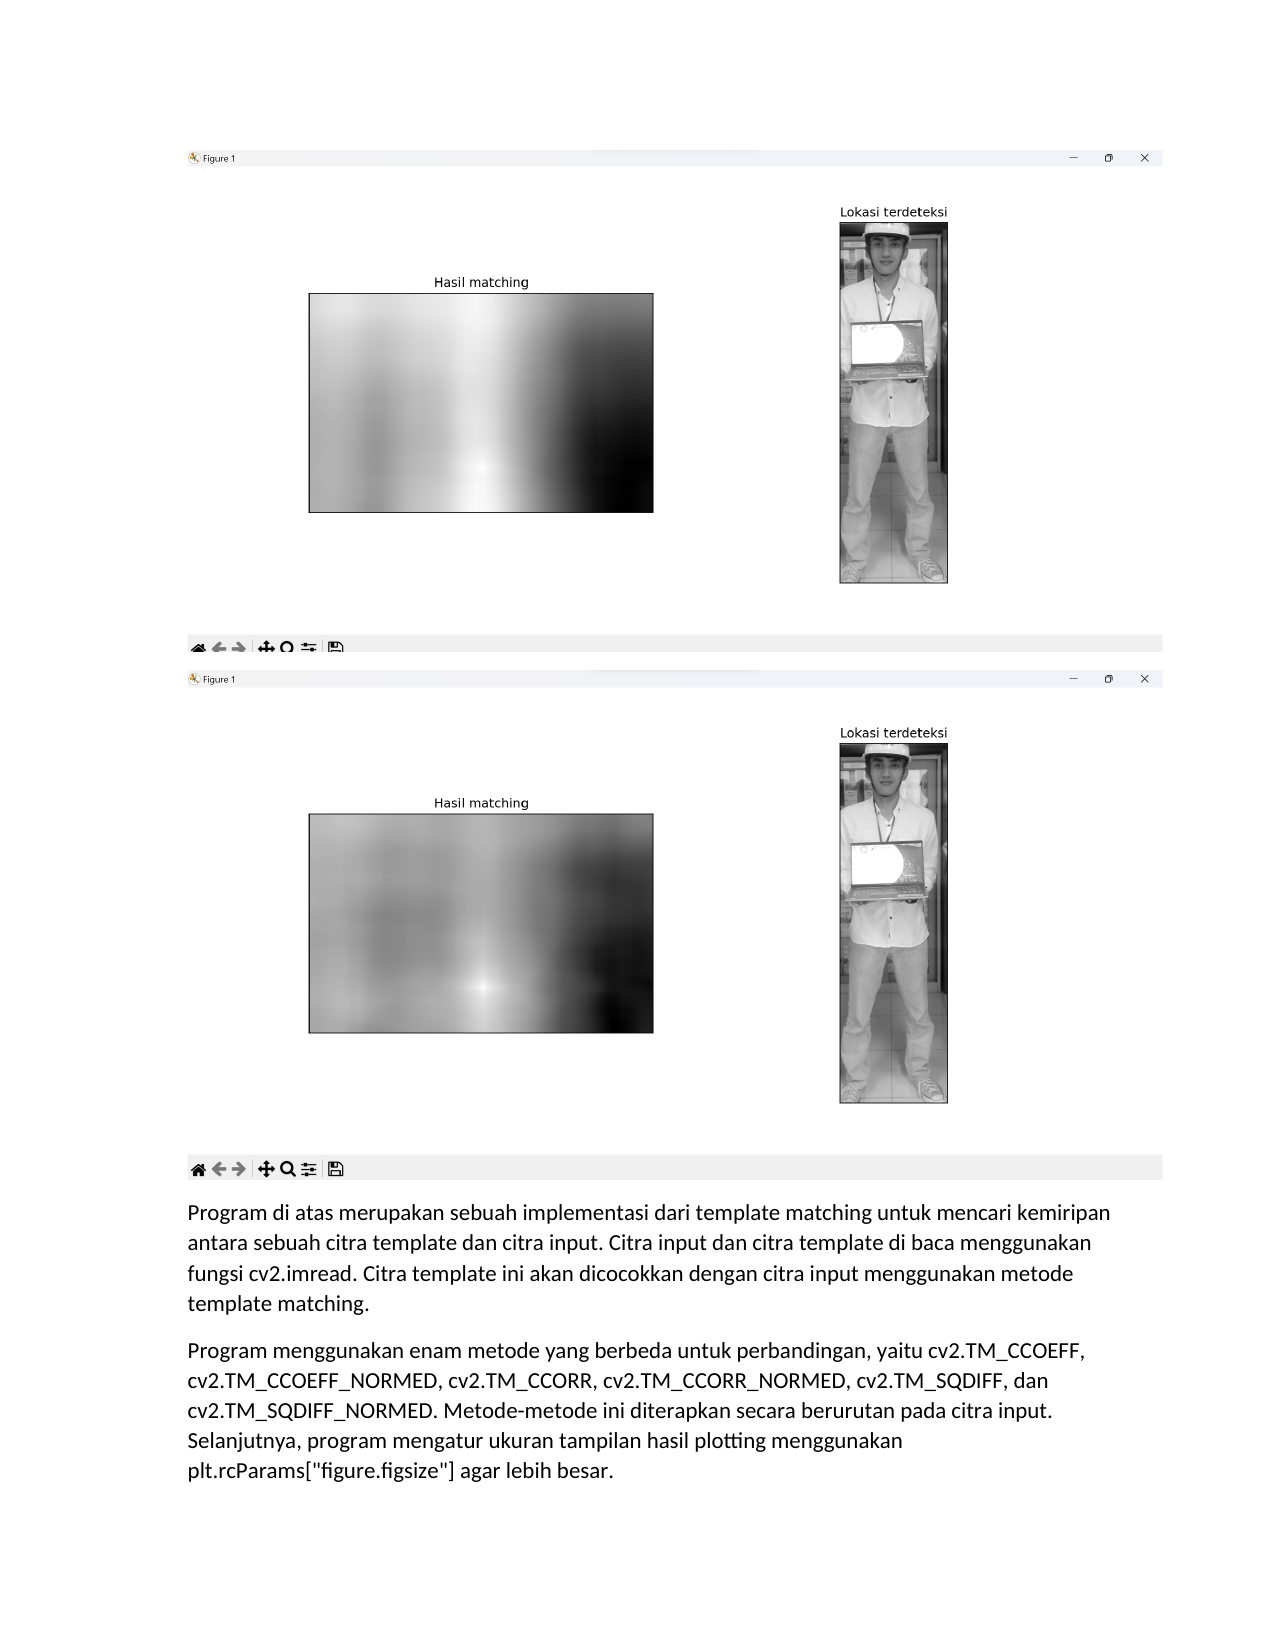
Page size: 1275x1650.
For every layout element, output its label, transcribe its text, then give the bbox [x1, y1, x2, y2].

text Program di atas merupakan sebuah implementasi dari template matching untuk mencari kemiripan antara sebuah citra template dan citra input. Citra input dan citra template di baca menggunakan fungsi cv2.imread. Citra template ini akan dicocokkan dengan citra input menggunakan metode template matching. [187, 1198, 1125, 1317]
picture [187, 150, 1163, 652]
picture [187, 670, 1163, 1180]
text Program menggunakan enam metode yang berbeda untuk perbandingan, yaitu cv2.TM_CCOEFF, cv2.TM_CCOEFF_NORMED, cv2.TM_CCORR, cv2.TM_CCORR_NORMED, cv2.TM_SQDIFF, dan cv2.TM_SQDIFF_NORMED. Metode-metode ini diterapkan secara berurutan pada citra input. Selanjutnya, program mengatur ukuran tampilan hasil plotting menggunakan plt.rcParams["figure.figsize"] agar lebih besar. [187, 1336, 1125, 1485]
